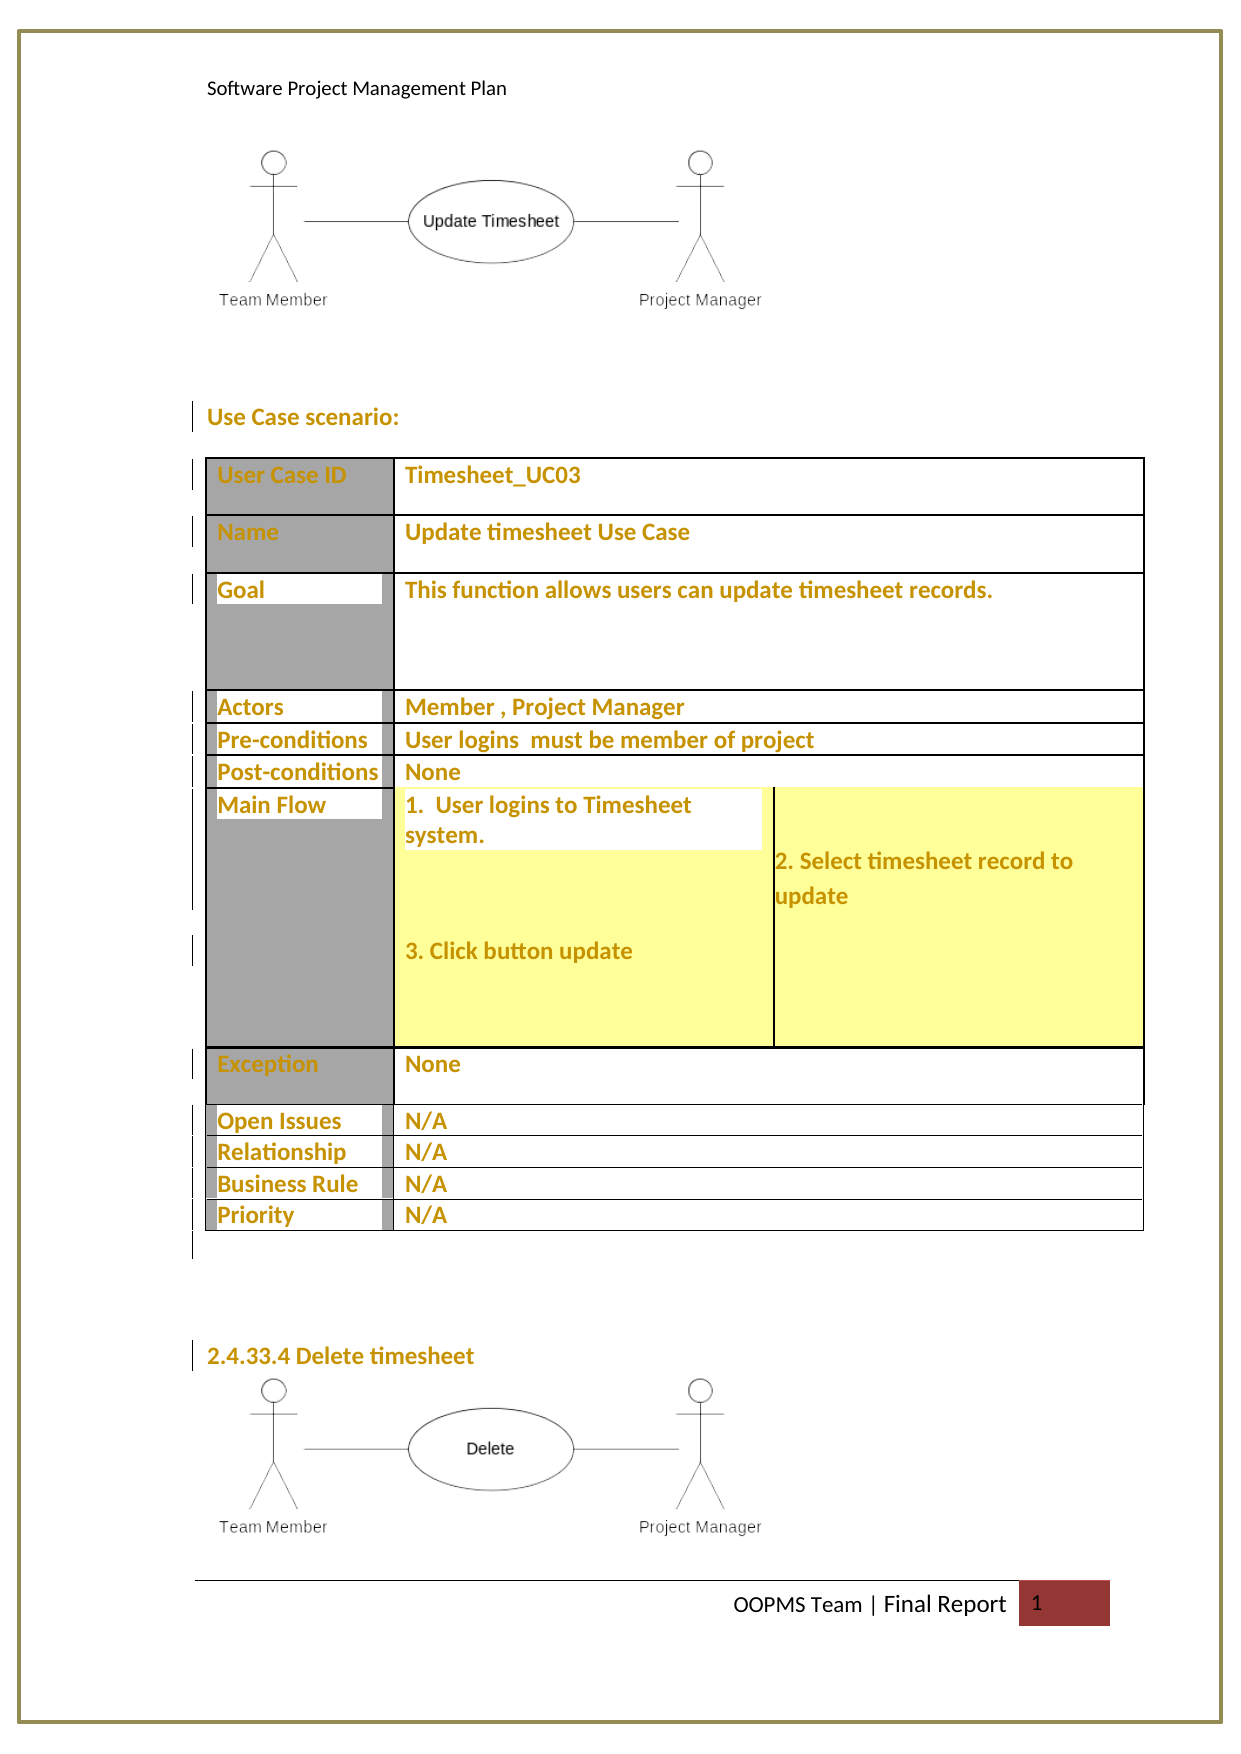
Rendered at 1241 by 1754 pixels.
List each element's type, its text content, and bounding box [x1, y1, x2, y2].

table_header Timesheet_UC03 [395, 459, 1143, 514]
table_cell None [395, 1049, 1143, 1104]
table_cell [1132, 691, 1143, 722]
table_cell Exception [207, 1049, 393, 1104]
table_cell 2. Select timesheet record to update [775, 787, 1143, 1046]
table_cell Goal [207, 574, 393, 689]
table_cell This function allows users can update timesheet records. [395, 574, 1143, 689]
table_cell 1. User logins to Timesheet system. 3. Click button update [395, 787, 773, 1046]
subtitle 2.4.33.4 Delete timesheet [207, 1340, 1122, 1371]
table_cell Main Flow [207, 789, 393, 1046]
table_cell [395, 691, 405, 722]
text Use Case scenario: [207, 401, 1122, 432]
table_header User Case ID [207, 459, 393, 514]
table_cell Name [207, 516, 393, 572]
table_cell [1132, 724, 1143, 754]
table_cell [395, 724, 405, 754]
table_cell Update timesheet Use Case [395, 516, 1143, 572]
